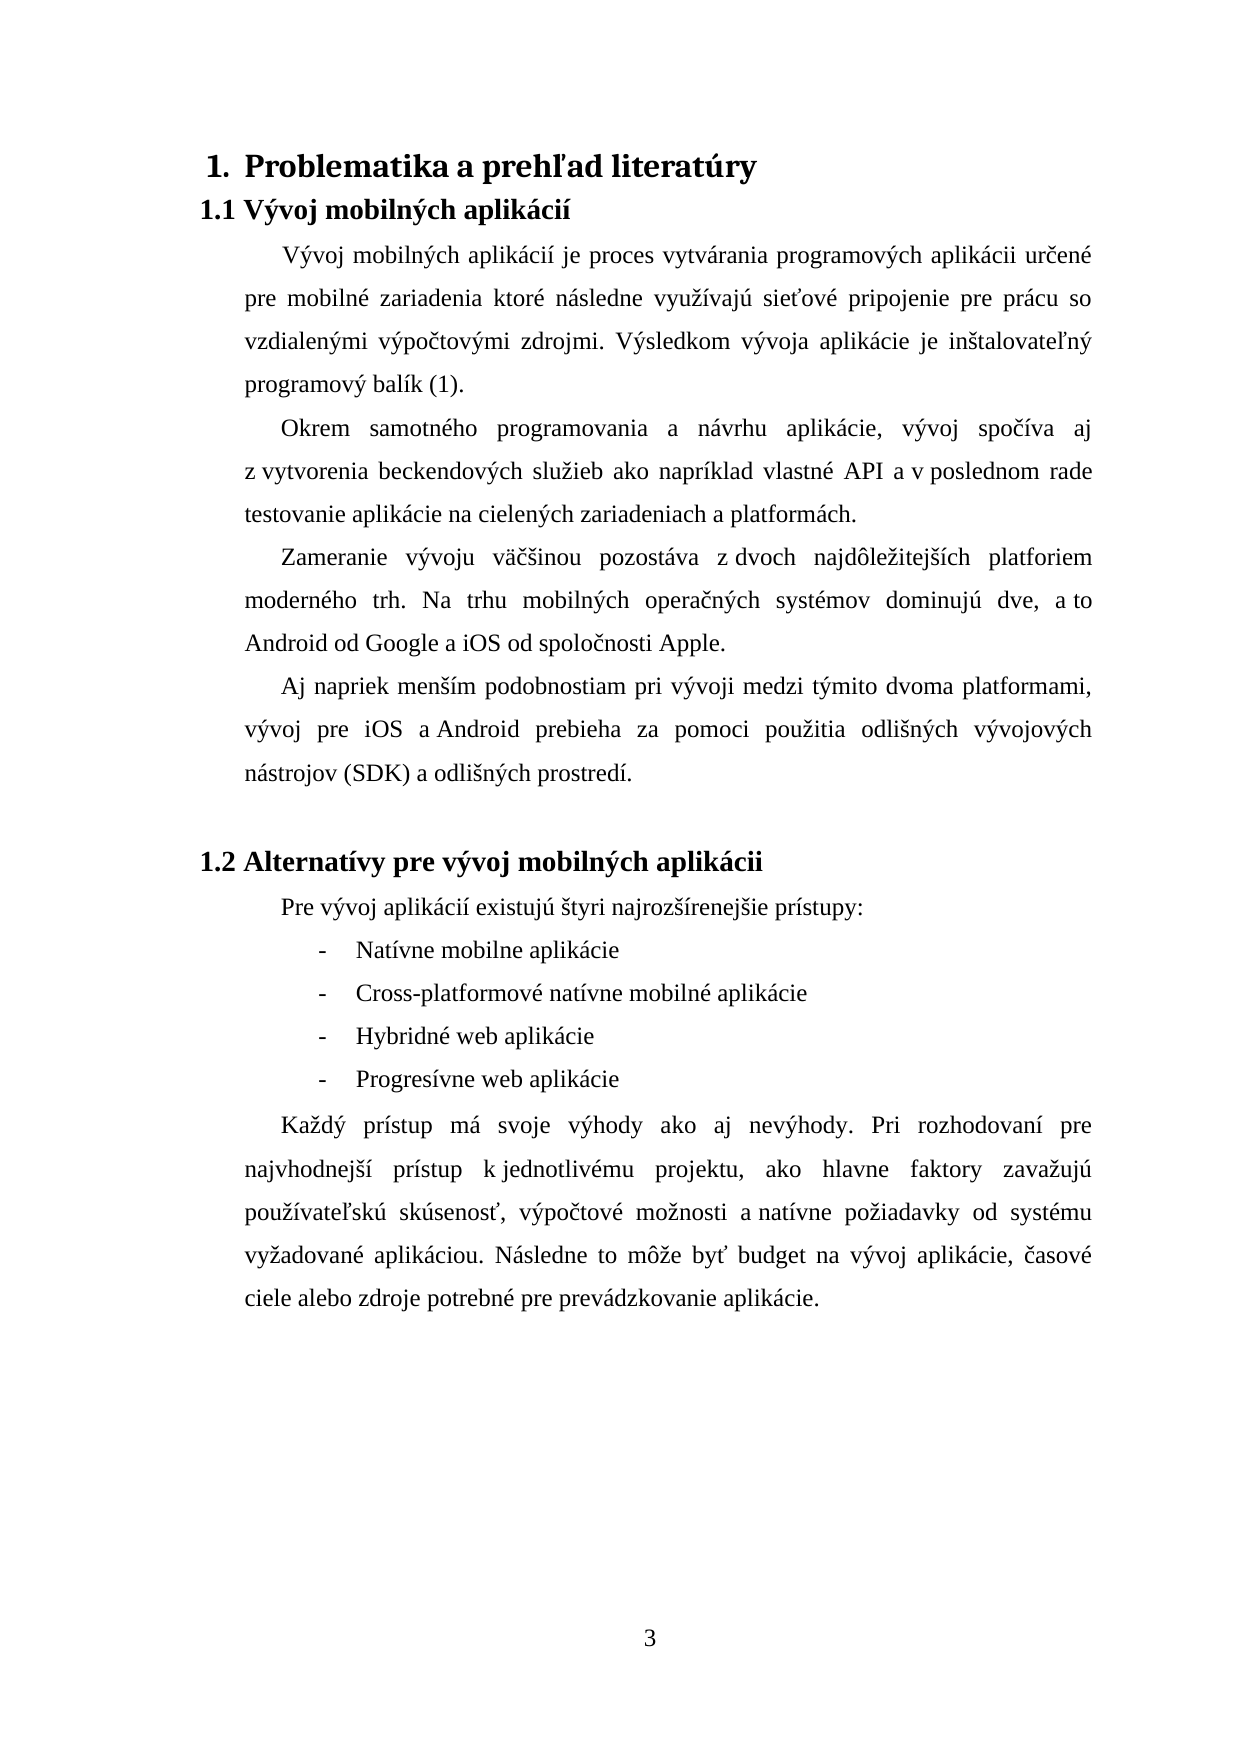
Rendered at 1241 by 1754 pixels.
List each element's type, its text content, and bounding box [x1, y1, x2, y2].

text Zameranie vývoju väčšinou pozostáva z dvoch najdôležitejších platforiem moderného trh. Na trhu mobilných operačných systémov dominujú dve, a to Android od Google a iOS od spoločnosti Apple. [244, 542, 1092, 657]
subtitle Problematika a prehľad literatúry [207, 148, 1092, 186]
text Okrem samotného programovania a návrhu aplikácie, vývoj spočíva aj z vytvorenia beckendových služieb ako napríklad vlastné API a v poslednom rade testovanie aplikácie na cielených zariadeniach a platformách. [244, 413, 1092, 528]
text Pre vývoj aplikácií existujú štyri najrozšírenejšie prístupy: [207, 892, 1092, 921]
text Vývoj mobilných aplikácií [199, 192, 1092, 226]
list Cross-platformové natívne mobilné aplikácie [318, 978, 1092, 1007]
list Natívne mobilne aplikácie [318, 935, 1092, 964]
text Každý prístup má svoje výhody ako aj nevýhody. Pri rozhodovaní pre najvhodnejší prístup k jednotlivému projektu, ako hlavne faktory zavažujú používateľskú skúsenosť, výpočtové možnosti a natívne požiadavky od systému vyžadované aplikáciou. Následne to môže byť budget na vývoj aplikácie, časové ciele alebo zdroje potrebné pre prevádzkovanie aplikácie. [244, 1111, 1092, 1312]
list Hybridné web aplikácie [318, 1021, 1092, 1050]
list Progresívne web aplikácie [318, 1064, 1092, 1093]
text Aj napriek menším podobnostiam pri vývoji medzi týmito dvoma platformami, vývoj pre iOS a Android prebieha za pomoci použitia odlišných vývojových nástrojov (SDK) a odlišných prostredí. [244, 671, 1092, 786]
text Vývoj mobilných aplikácií je proces vytvárania programových aplikácii určené pre mobilné zariadenia ktoré následne využívajú sieťové pripojenie pre prácu so vzdialenými výpočtovými zdrojmi. Výsledkom vývoja aplikácie je inštalovateľný programový balík. [244, 240, 1092, 398]
text Alternatívy pre vývoj mobilných aplikácii [199, 844, 1092, 877]
